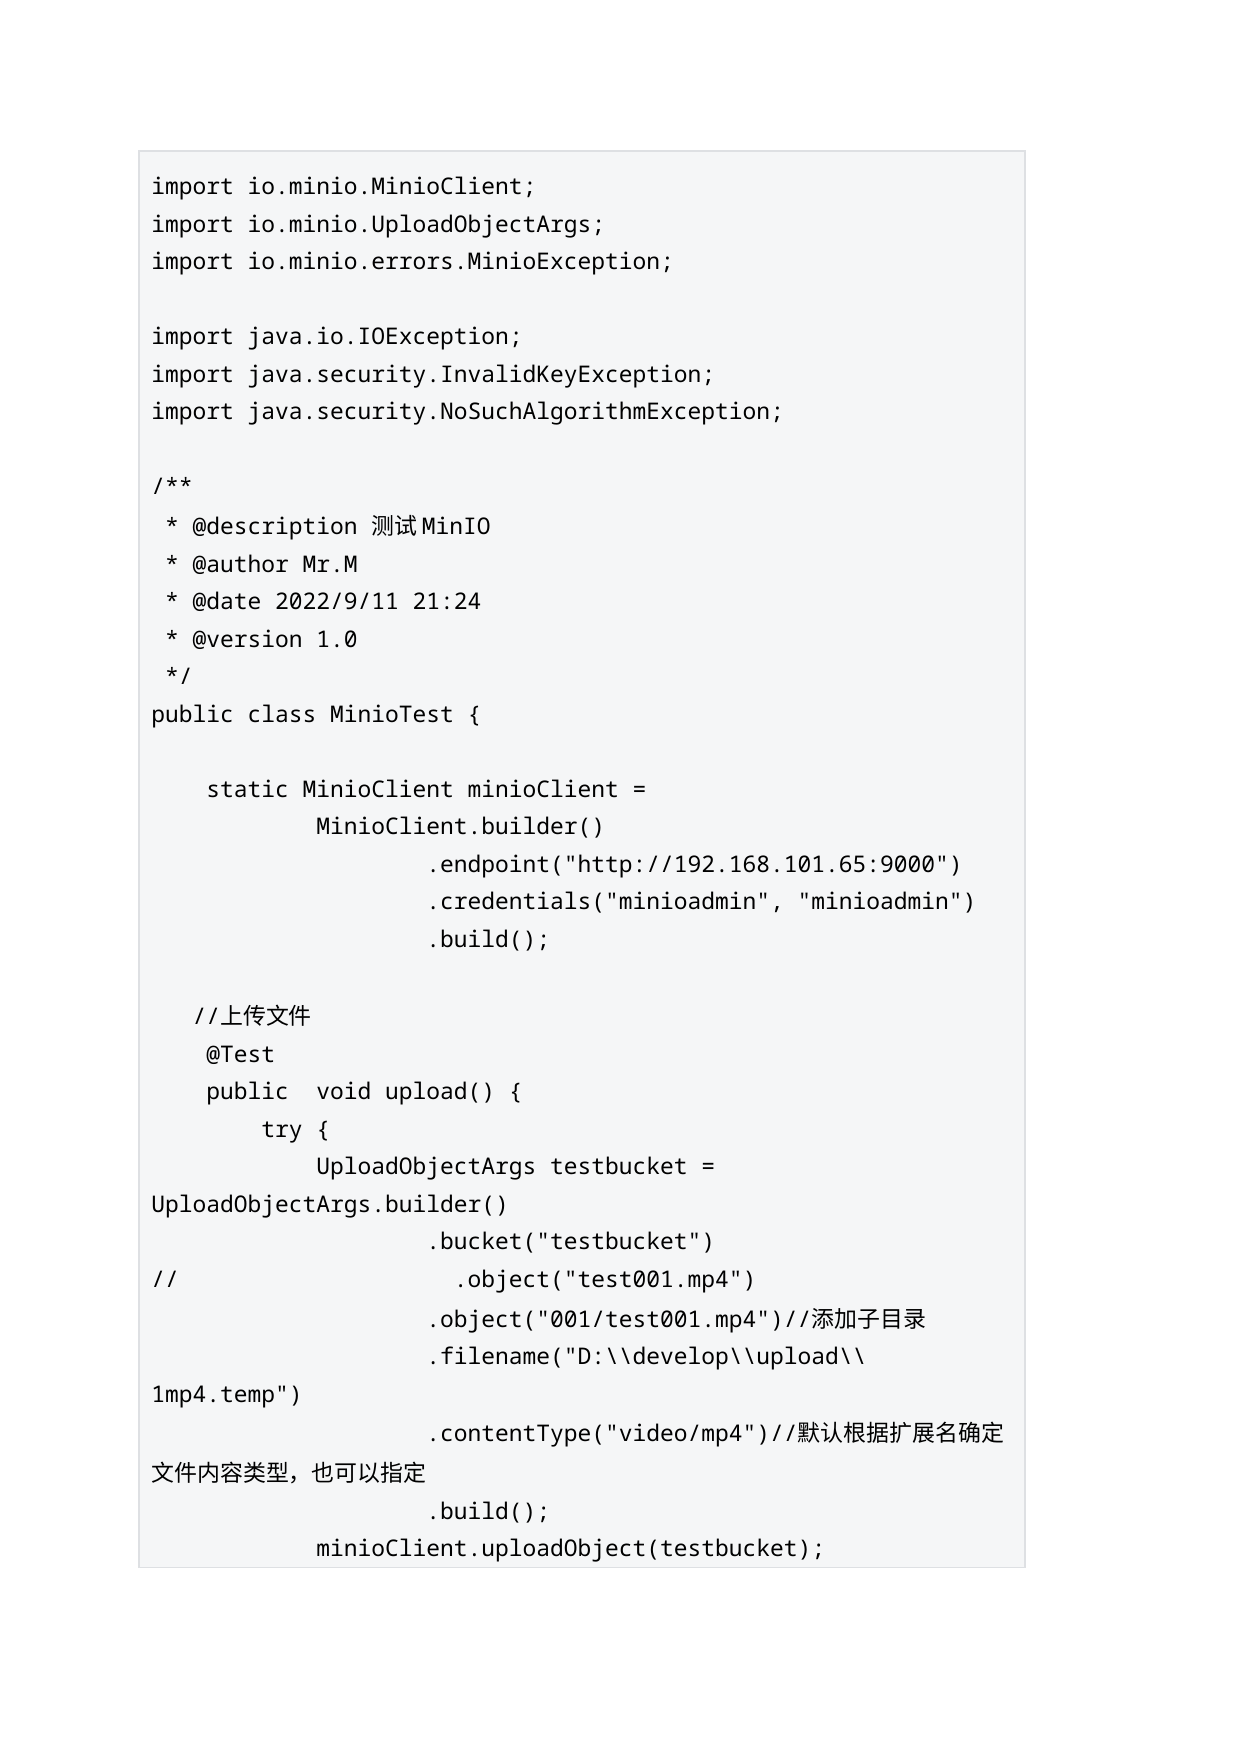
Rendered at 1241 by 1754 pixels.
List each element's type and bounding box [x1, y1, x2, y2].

table_header [140, 152, 1024, 1567]
